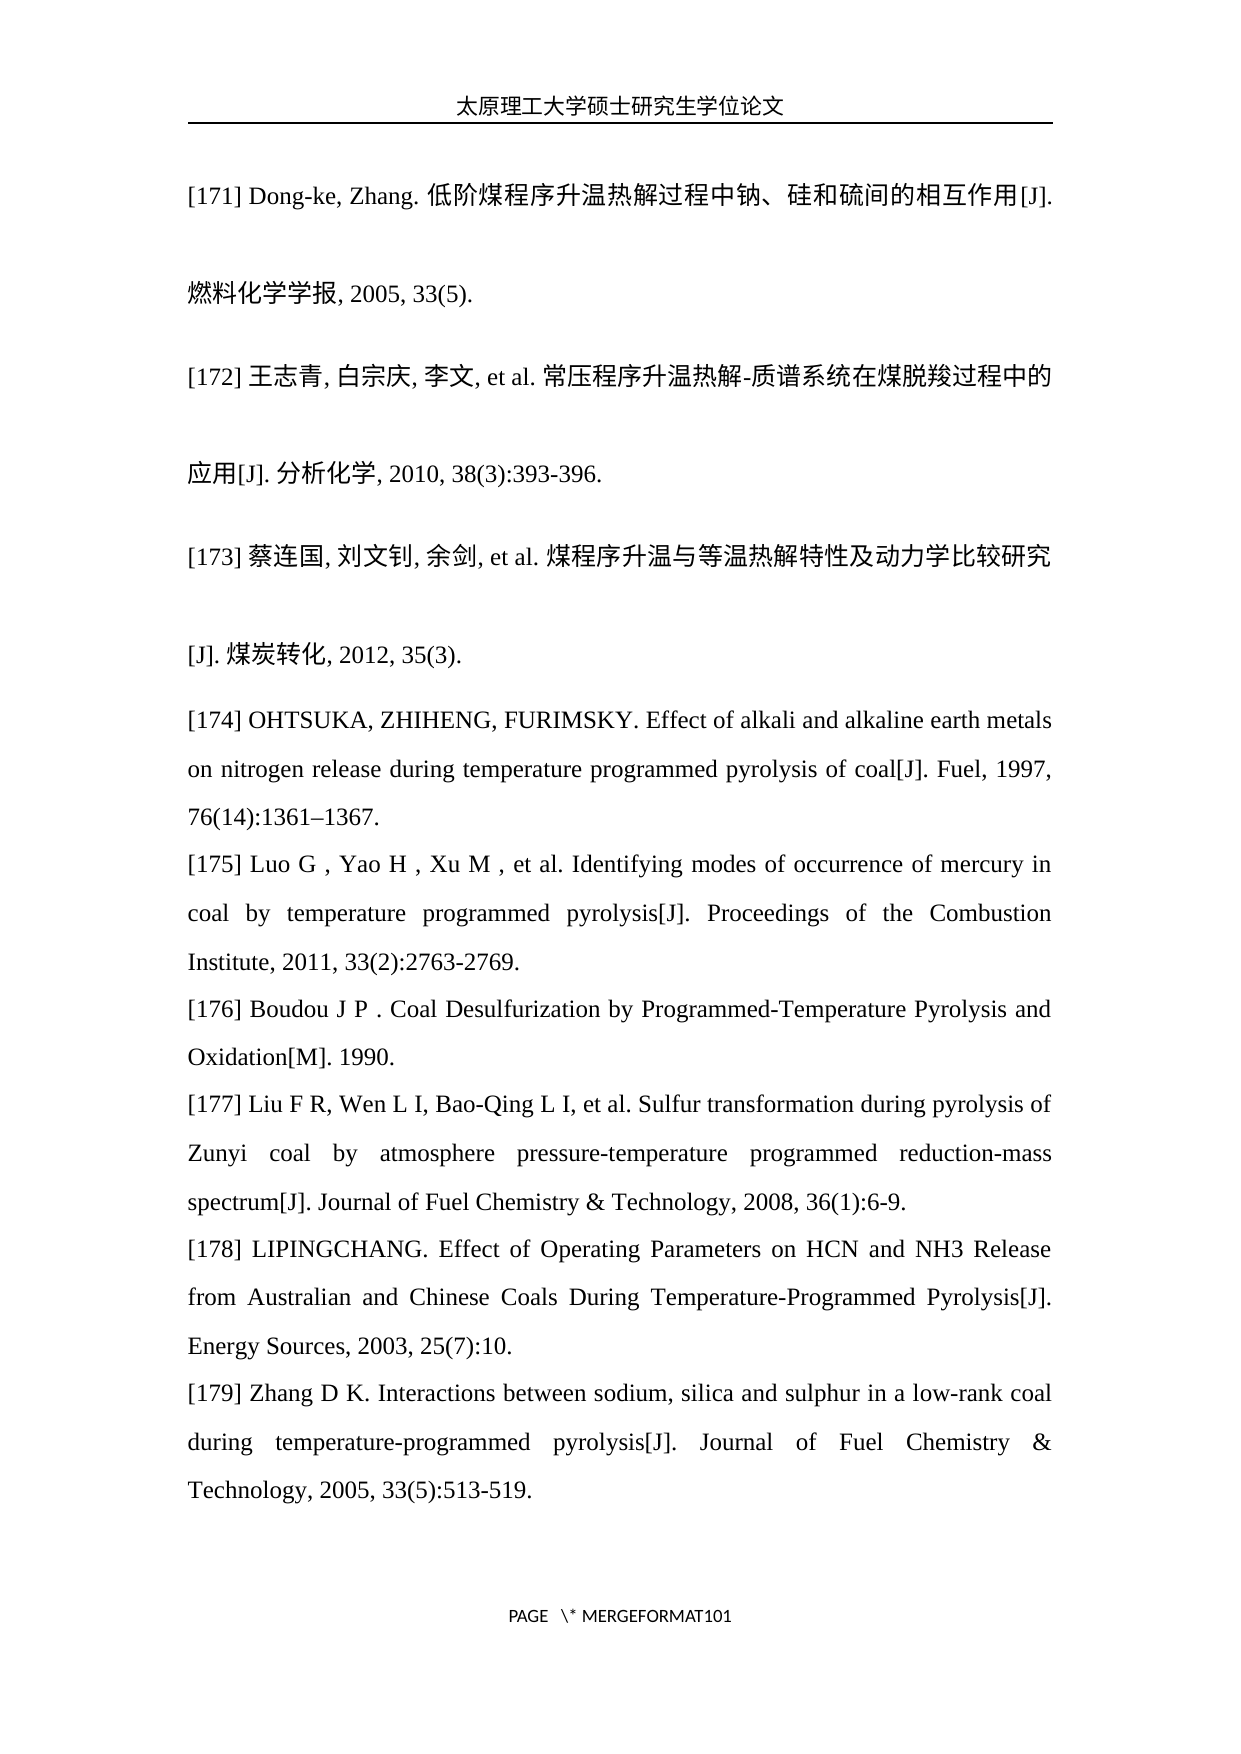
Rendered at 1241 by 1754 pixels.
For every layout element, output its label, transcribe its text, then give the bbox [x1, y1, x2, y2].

text [178] LIPINGCHANG. Effect of Operating Parameters on HCN and NH3 Release from Australian and Chinese Coals During Temperature-Programmed Pyrolysis[J]. Energy Sources, 2003, 25(7):10. [187, 1232, 1053, 1362]
text [174] OHTSUKA, ZHIHENG, FURIMSKY. Effect of alkali and alkaline earth metals on nitrogen release during temperature programmed pyrolysis of coal[J]. Fuel, 1997, 76(14):1361–1367. [187, 703, 1053, 833]
text [172] 王志青, 白宗庆, 李文, et al. 常压程序升温热解-质谱系统在煤脱羧过程中的应用[J]. 分析化学, 2010, 38(3):393-396. [187, 342, 1053, 504]
text [171] Dong-ke, Zhang. 低阶煤程序升温热解过程中钠、硅和硫间的相互作用[J]. 燃料化学学报, 2005, 33(5). [187, 161, 1053, 324]
text [179] Zhang D K. Interactions between sodium, silica and sulphur in a low-rank coal during temperature-programmed pyrolysis[J]. Journal of Fuel Chemistry & Technology, 2005, 33(5):513-519. [187, 1376, 1053, 1506]
text [173] 蔡连国, 刘文钊, 余剑, et al. 煤程序升温与等温热解特性及动力学比较研究[J]. 煤炭转化, 2012, 35(3). [187, 522, 1053, 685]
text [177] Liu F R, Wen L I, Bao-Qing L I, et al. Sulfur transformation during pyrolysis of Zunyi coal by atmosphere pressure-temperature programmed reduction-mass spectrum[J]. Journal of Fuel Chemistry & Technology, 2008, 36(1):6-9. [187, 1087, 1053, 1217]
text [175] Luo G , Yao H , Xu M , et al. Identifying modes of occurrence of mercury in coal by temperature programmed pyrolysis[J]. Proceedings of the Combustion Institute, 2011, 33(2):2763-2769. [187, 847, 1053, 977]
text [176] Boudou J P . Coal Desulfurization by Programmed-Temperature Pyrolysis and Oxidation[M]. 1990. [187, 992, 1053, 1073]
